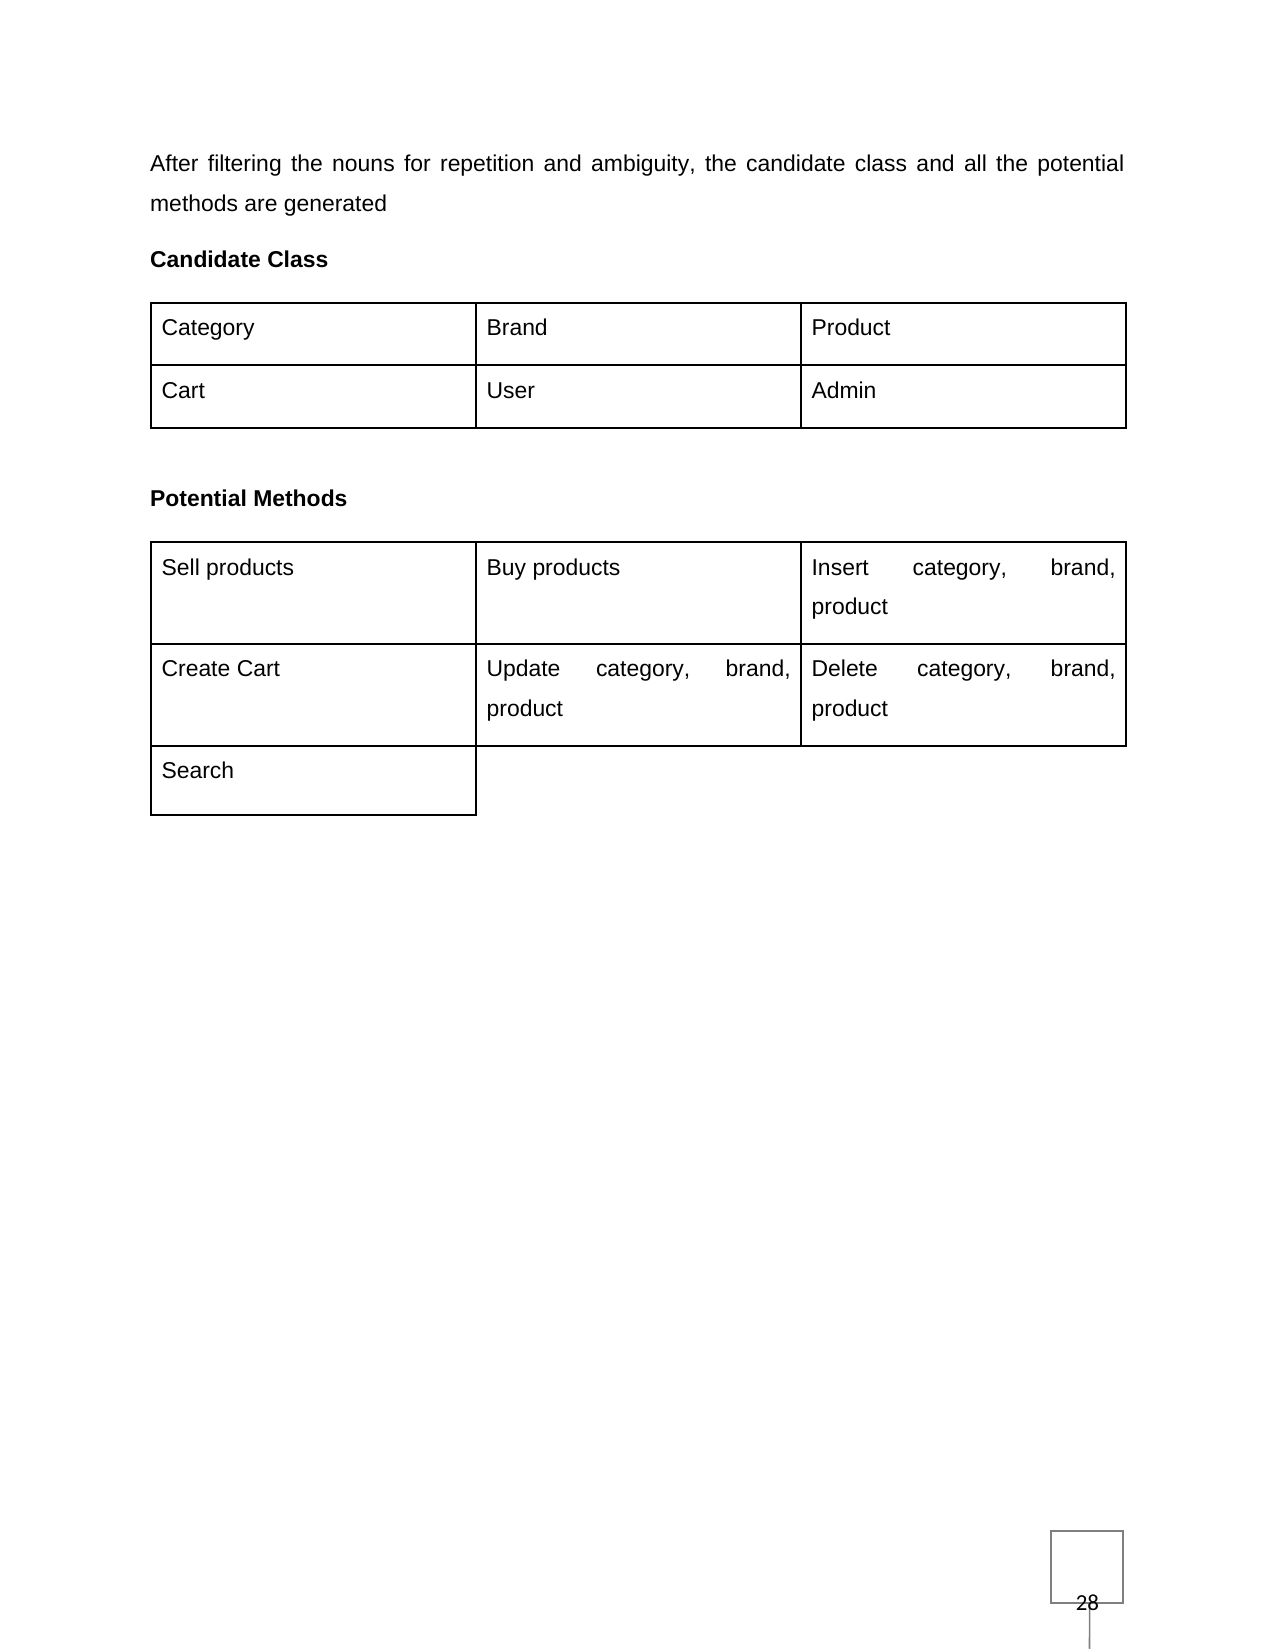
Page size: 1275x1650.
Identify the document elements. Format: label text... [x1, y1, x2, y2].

table_header Insert category, brand, product [802, 543, 1125, 643]
table_header Category [152, 304, 475, 364]
table_cell Search [152, 747, 475, 814]
text Potential Methods [150, 485, 1125, 511]
table_cell Delete category, brand, product [802, 645, 1125, 745]
table_cell User [477, 366, 800, 427]
text After filtering the nouns for repetition and ambiguity, the candidate class and all the potential methods are generated [150, 150, 1125, 216]
table_cell Admin [802, 366, 1125, 427]
table_header Brand [477, 304, 800, 364]
text Candidate Class [150, 246, 1125, 272]
table_cell Create Cart [152, 645, 475, 745]
table_header Sell products [152, 543, 475, 643]
table_cell Cart [152, 366, 475, 427]
table_header Buy products [477, 543, 800, 643]
table_cell Update category, brand, product [477, 645, 800, 745]
table_header Product [802, 304, 1125, 364]
